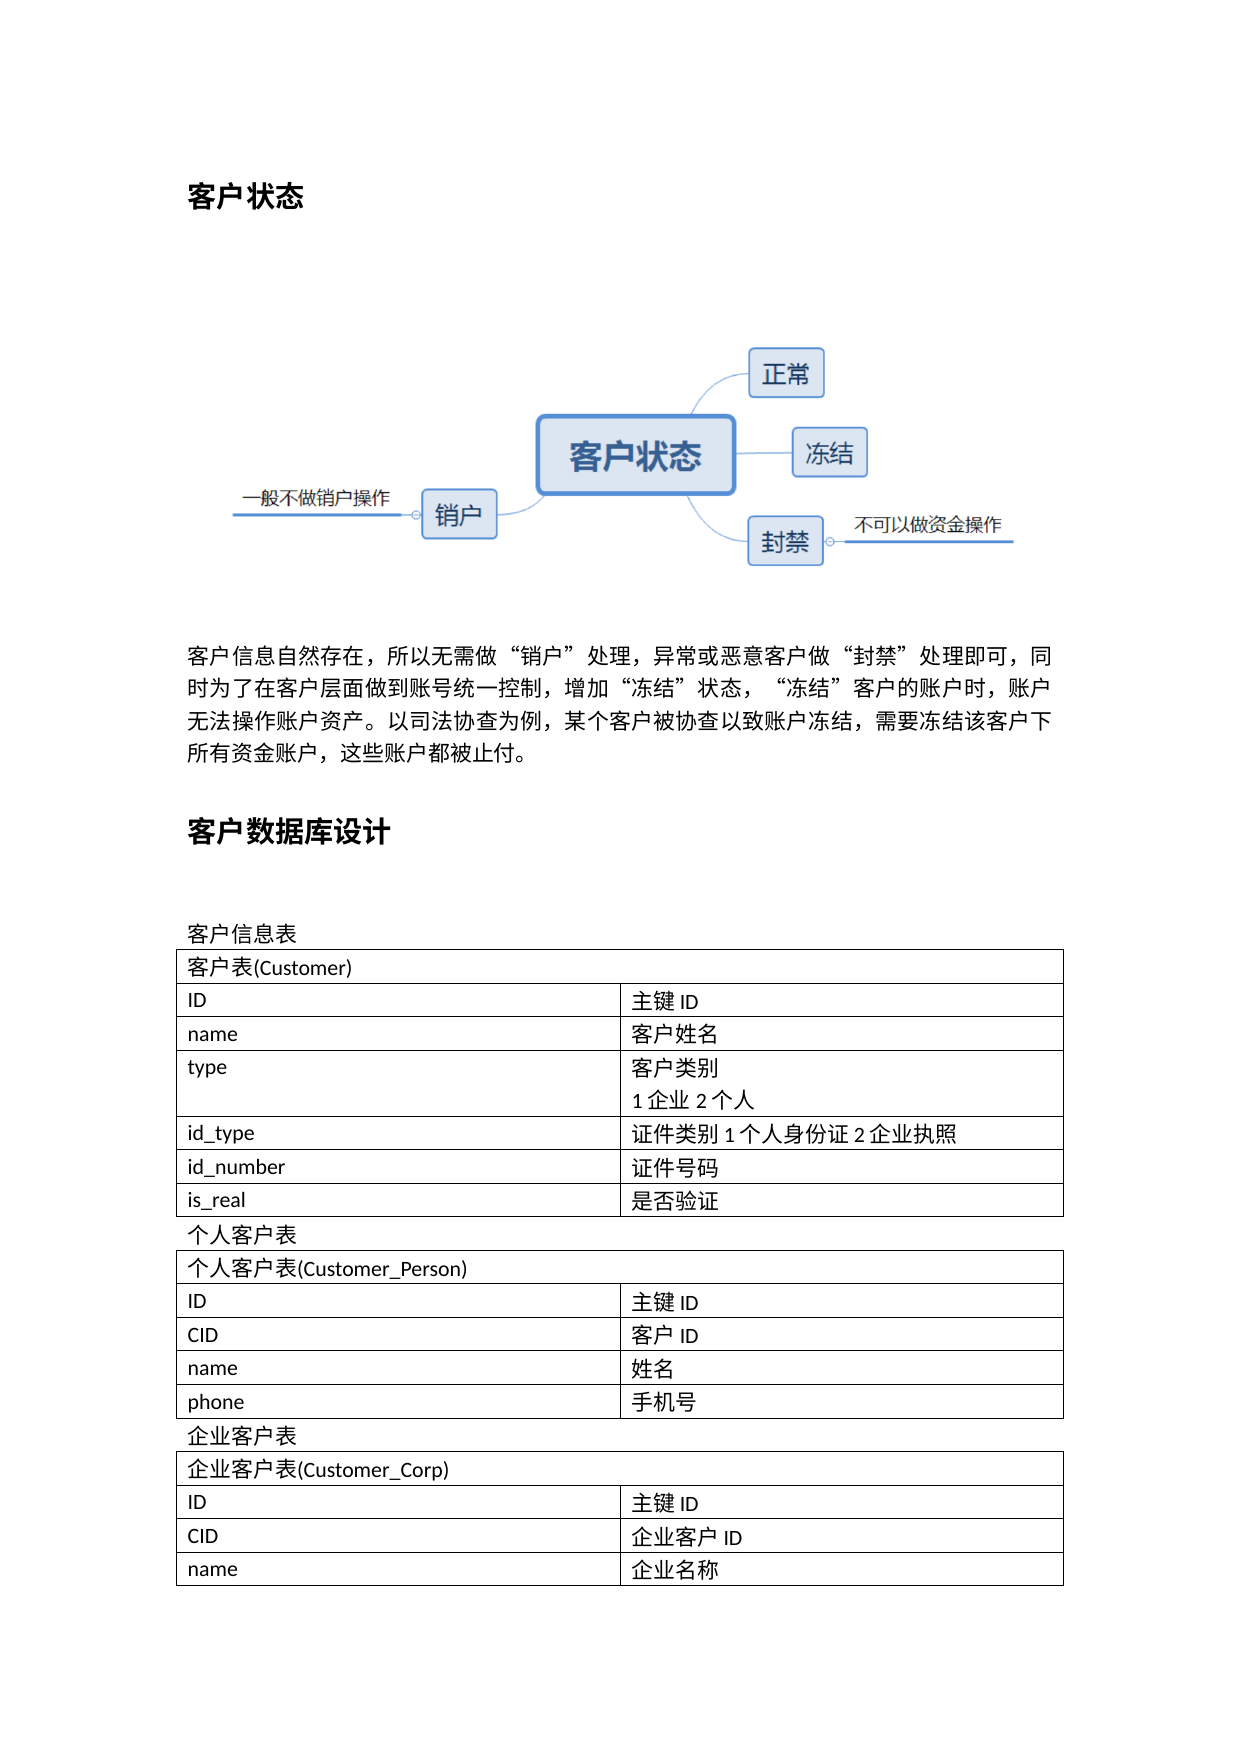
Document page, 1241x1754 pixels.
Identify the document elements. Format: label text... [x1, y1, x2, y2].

table_cell id_type [177, 1117, 620, 1149]
text 客户信息表 [187, 916, 1053, 949]
table_cell 客户姓名 [621, 1017, 1063, 1049]
table_header 客户表(Customer) [177, 950, 1063, 982]
table_header 个人客户表(Customer_Person) [177, 1251, 1063, 1283]
table_cell 主键ID [621, 1486, 1063, 1518]
text 个人客户表 [187, 1217, 1053, 1250]
table_cell 企业名称 [621, 1553, 1063, 1585]
table_cell 证件类别 1个人身份证 2 企业执照 [621, 1117, 1063, 1149]
table_cell 客户ID [621, 1318, 1063, 1350]
table_cell phone [177, 1385, 620, 1417]
table_cell name [177, 1553, 620, 1585]
table_cell CID [177, 1519, 620, 1552]
table_cell name [177, 1351, 620, 1384]
table_cell ID [177, 984, 620, 1016]
table_cell type [177, 1051, 620, 1116]
table_cell 姓名 [621, 1351, 1063, 1384]
text 企业客户表 [187, 1419, 1053, 1451]
subtitle 客户数据库设计 [187, 797, 1053, 862]
table_cell ID [177, 1486, 620, 1518]
table_cell 主键ID [621, 984, 1063, 1016]
table_cell is_real [177, 1184, 620, 1216]
table_cell 企业客户ID [621, 1519, 1063, 1552]
table_cell 客户类别 1企业 2个人 [621, 1051, 1063, 1116]
text 客户信息自然存在，所以无需做“销户”处理，异常或恶意客户做“封禁”处理即可，同时为了在客户层面做到账号统一控制，增加“冻结”状态，“冻结”客户的账户时，账户无法操作账户资产。以司法协查为例，某个客户被协查以致账户冻结，需要冻结该客户下所有资金账户，这些账户都被止付。 [187, 638, 1053, 768]
table_cell name [177, 1017, 620, 1049]
table_cell id_number [177, 1150, 620, 1183]
table_header 企业客户表(Customer_Corp) [177, 1452, 1063, 1484]
table_cell CID [177, 1318, 620, 1350]
table_cell 证件号码 [621, 1150, 1063, 1183]
picture [187, 280, 1053, 614]
table_cell 主键ID [621, 1284, 1063, 1317]
table_cell 手机号 [621, 1385, 1063, 1417]
table_cell ID [177, 1284, 620, 1317]
subtitle 客户状态 [187, 162, 1053, 227]
table_cell 是否验证 [621, 1184, 1063, 1216]
